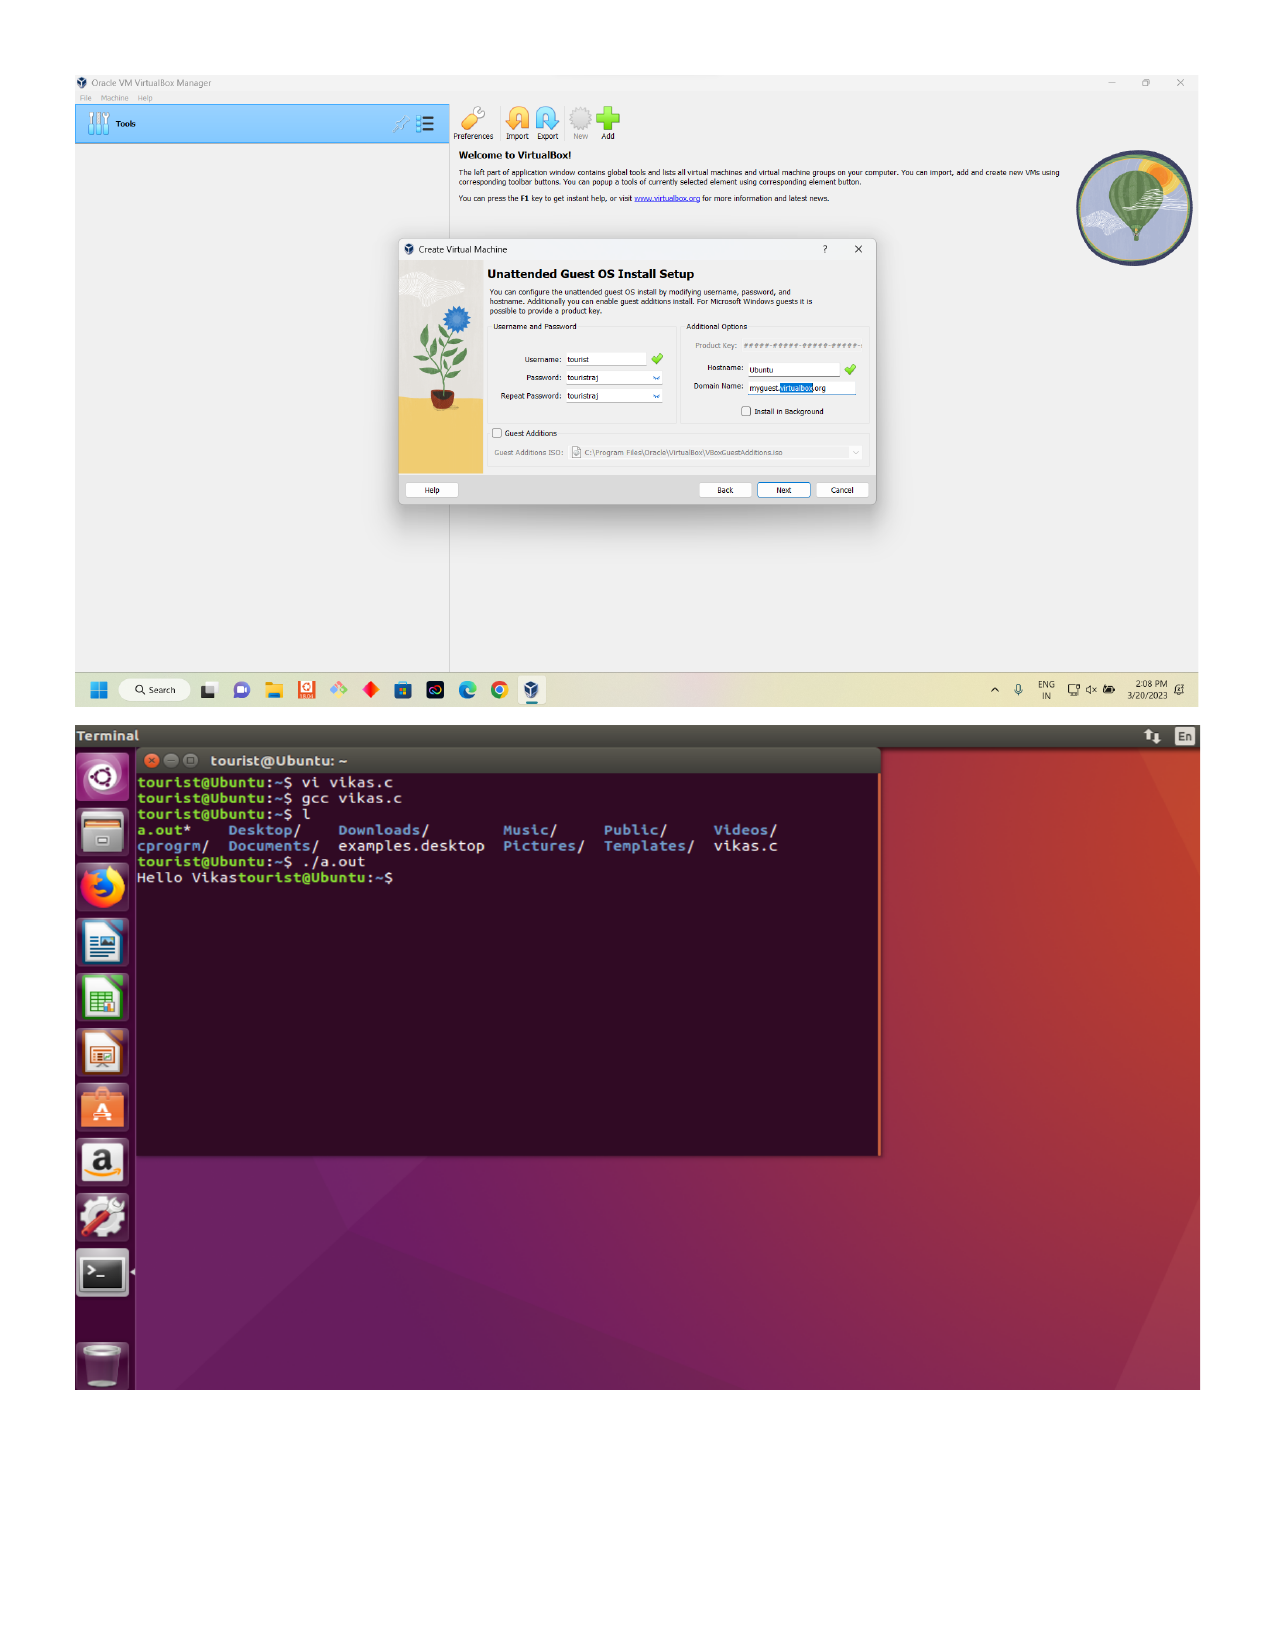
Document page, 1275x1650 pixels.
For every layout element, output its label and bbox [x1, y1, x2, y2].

picture [75, 75, 1199, 707]
picture [75, 725, 1200, 1390]
